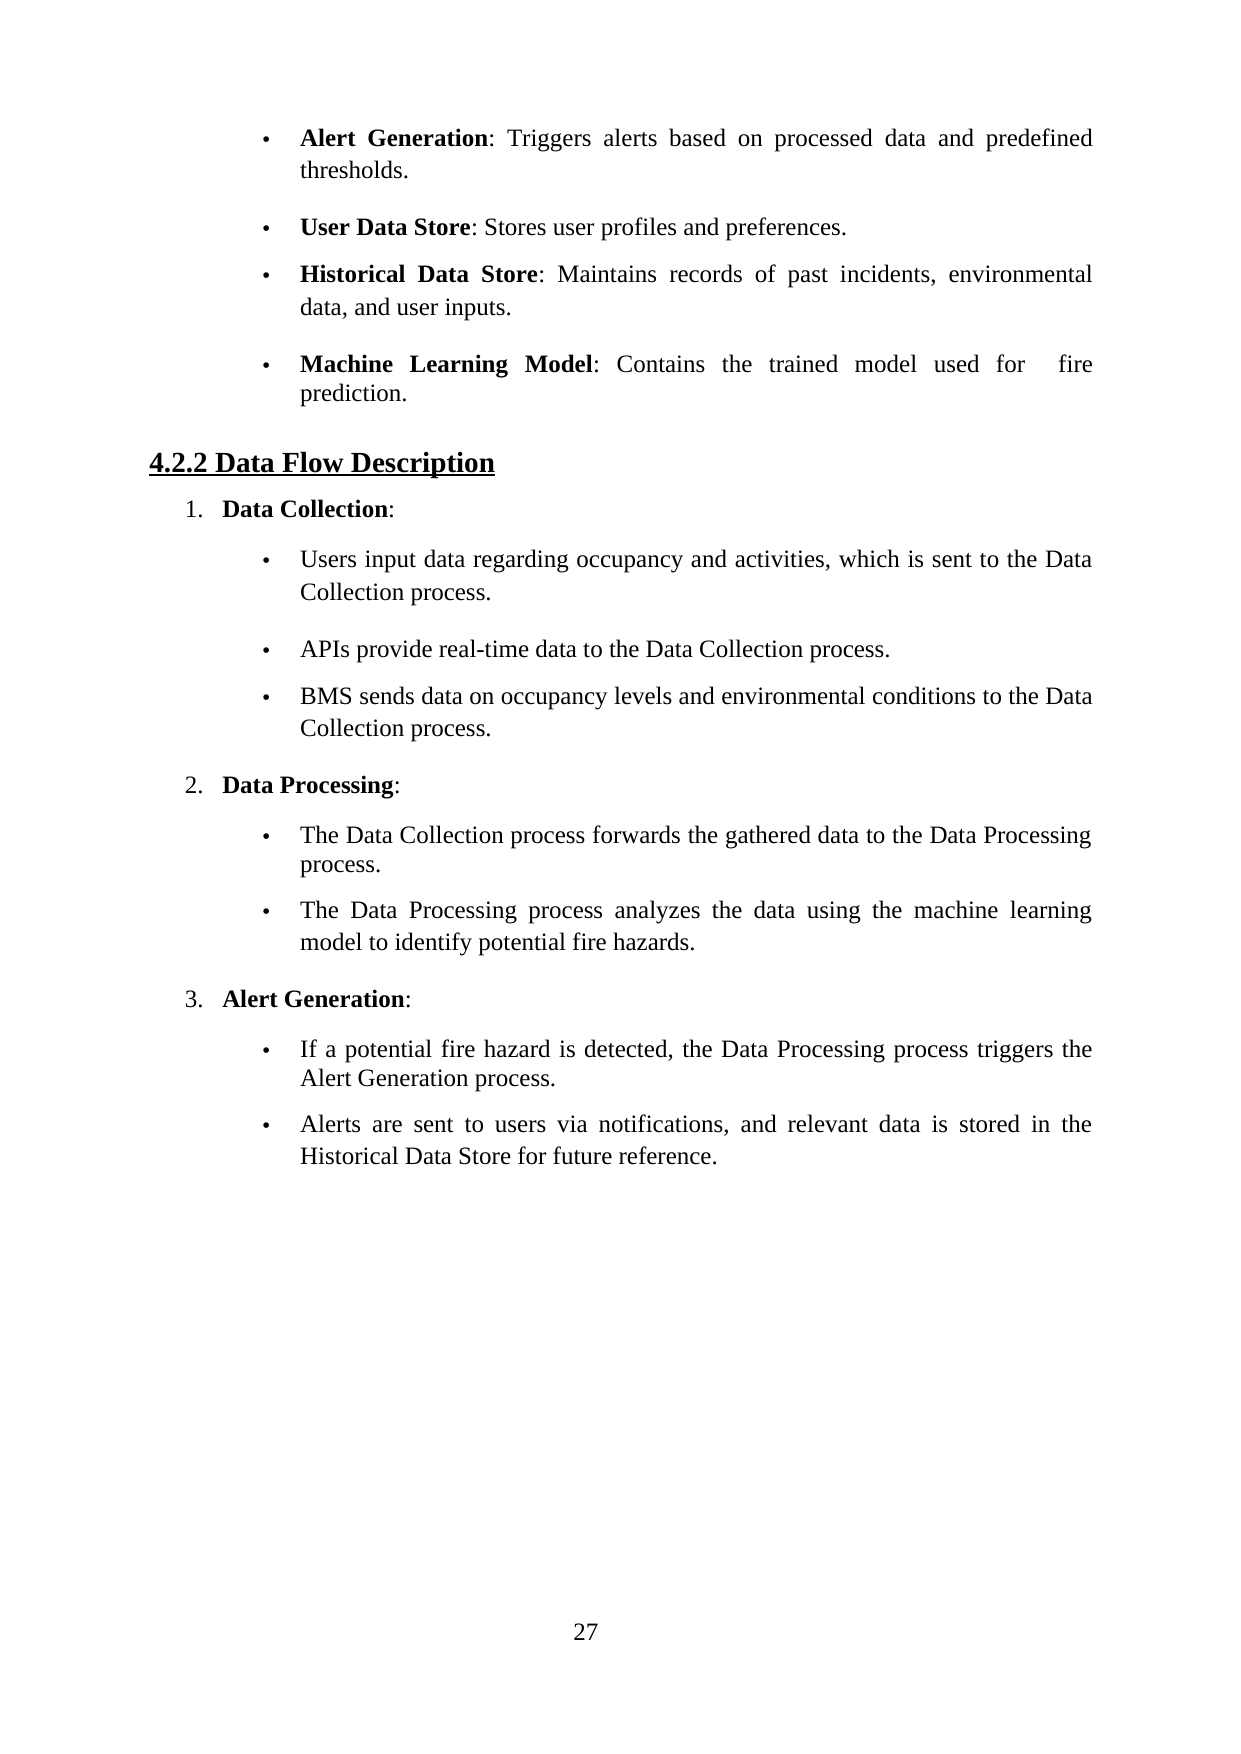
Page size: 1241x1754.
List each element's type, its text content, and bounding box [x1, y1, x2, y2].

list Alert Generation: Triggers alerts based on processed data and predefined thresholds. [262, 123, 1093, 184]
list Data Collection: [184, 494, 1184, 523]
list Alert Generation: [184, 984, 1184, 1013]
list Historical Data Store: Maintains records of past incidents, environmental data, and user inputs. [262, 259, 1093, 321]
list Data Processing: [184, 771, 1184, 799]
list User Data Store: Stores user profiles and preferences. [262, 212, 1093, 241]
list The Data Collection process forwards the gathered data to the Data Processing process. [262, 821, 1093, 878]
subtitle 4.2.2 Data Flow Description [149, 445, 1184, 479]
list BMS sends data on occupancy levels and environmental conditions to the Data Collection process. [262, 681, 1093, 742]
list APIs provide real-time data to the Data Collection process. [262, 634, 1093, 663]
list Users input data regarding occupancy and activities, which is sent to the Data Collection process. [262, 544, 1093, 605]
list The Data Processing process analyzes the data using the machine learning model to identify potential fire hazards. [262, 895, 1093, 956]
list Machine Learning Model: Contains the trained model used for fire prediction. [262, 349, 1093, 407]
list Alerts are sent to users via notifications, and relevant data is stored in the Historical Data Store for future reference. [262, 1109, 1093, 1170]
list If a potential fire hazard is detected, the Data Processing process triggers the Alert Generation process. [262, 1034, 1093, 1092]
